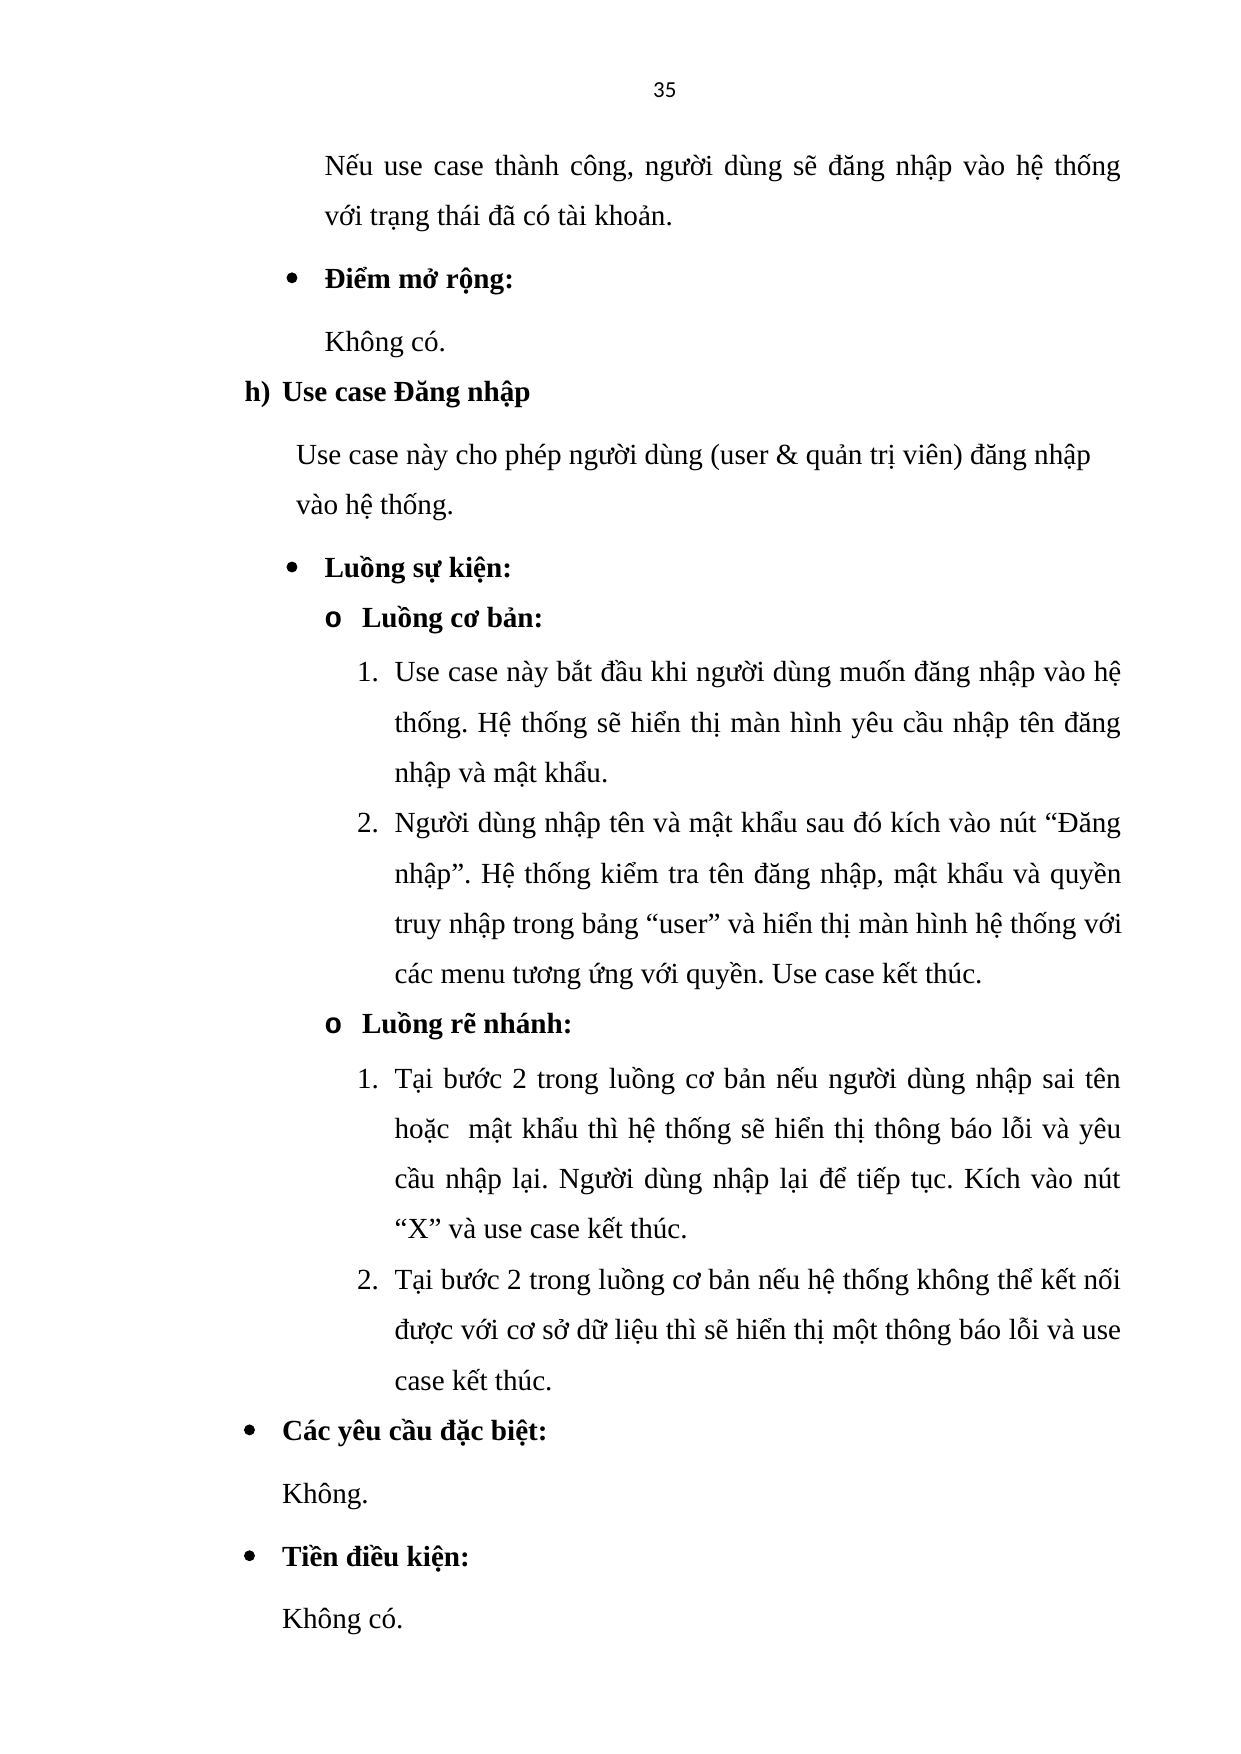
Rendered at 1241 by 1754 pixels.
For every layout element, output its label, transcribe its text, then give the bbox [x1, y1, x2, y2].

list Use case này bắt đầu khi người dùng muốn đăng nhập vào hệ thống. Hệ thống sẽ hiển thị màn hình yêu cầu nhập tên đăng nhập và mật khẩu. [357, 654, 1122, 789]
list Tại bước 2 trong luồng cơ bản nếu hệ thống không thể kết nối được với cơ sở dữ liệu thì sẽ hiển thị một thông báo lỗi và use case kết thúc. [357, 1262, 1122, 1396]
text Use case này cho phép người dùng (user & quản trị viên) đăng nhập vào hệ thống. [296, 437, 1122, 521]
list Các yêu cầu đặc biệt: [244, 1413, 1122, 1447]
list Luồng rẽ nhánh: [324, 1007, 1122, 1043]
text Nếu use case thành công, người dùng sẽ đăng nhập vào hệ thống với trạng thái đã có tài khoản. [249, 148, 1122, 232]
list Không có. [282, 324, 1122, 357]
list Người dùng nhập tên và mật khẩu sau đó kích vào nút “Đăng nhập”. Hệ thống kiểm tra tên đăng nhập, mật khẩu và quyền truy nhập trong bảng “user” và hiển thị màn hình hệ thống với các menu tương ứng với quyền. Use case kết thúc. [357, 805, 1122, 990]
text Không. [282, 1476, 1122, 1509]
list Tại bước 2 trong luồng cơ bản nếu người dùng nhập sai tên hoặc mật khẩu thì hệ thống sẽ hiển thị thông báo lỗi và yêu cầu nhập lại. Người dùng nhập lại để tiếp tục. Kích vào nút “X” và use case kết thúc. [357, 1061, 1122, 1245]
list Tiền điều kiện: [244, 1539, 1122, 1572]
text Không có. [207, 1602, 1122, 1635]
list Điểm mở rộng: [287, 261, 1122, 294]
list Use case Đăng nhập [244, 374, 1122, 408]
list Luồng sự kiện: [287, 550, 1122, 584]
list Luồng cơ bản: [324, 600, 1122, 636]
